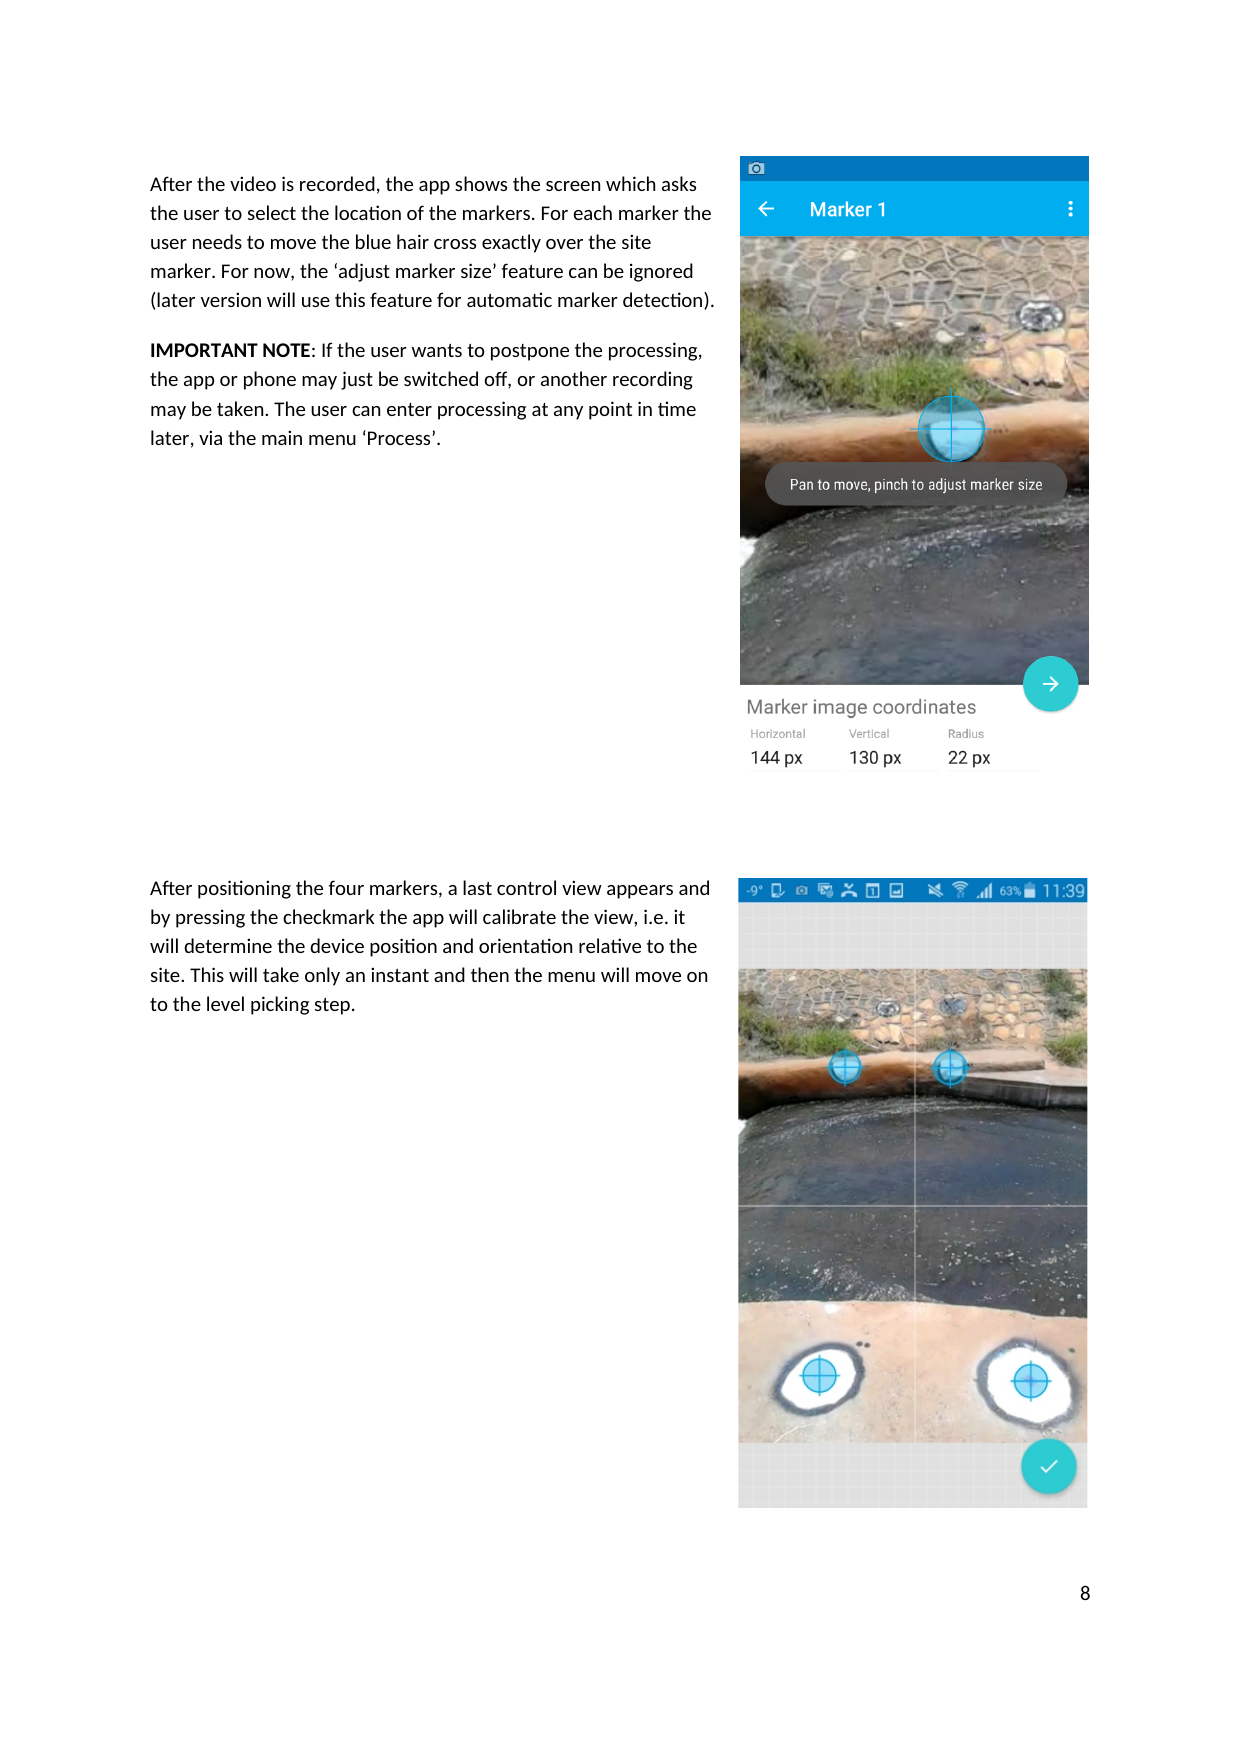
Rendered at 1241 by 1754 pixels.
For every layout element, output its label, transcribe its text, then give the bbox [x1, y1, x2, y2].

picture [880, 203, 884, 215]
picture [829, 206, 836, 216]
text IMPORTANT NOTE: If the user wants to postpone the processing, the app or phone may just be switched off, or another recording may be taken. The user can enter processing at any point in time later, via the main menu ‘Process’. [150, 337, 738, 450]
picture [867, 206, 871, 216]
picture [737, 878, 1087, 1506]
picture [856, 208, 863, 214]
picture [738, 156, 1089, 784]
picture [812, 203, 816, 216]
picture [759, 204, 773, 214]
picture [820, 203, 825, 215]
text After positioning the four markers, a last control view appears and by pressing the checkmark the app will calibrate the view, i.e. it will determine the device position and orientation relative to the site. This will take only an instant and then the menu will move on to the level picking step. [150, 875, 1090, 1017]
picture [843, 202, 853, 215]
text After the video is recorded, the app shows the screen which asks the user to select the location of the markers. For each marker the user needs to move the blue hair cross exactly over the site marker. For now, the ‘adjust marker size’ feature can be ignored (later version will use this feature for automatic marker detection). [150, 171, 738, 313]
